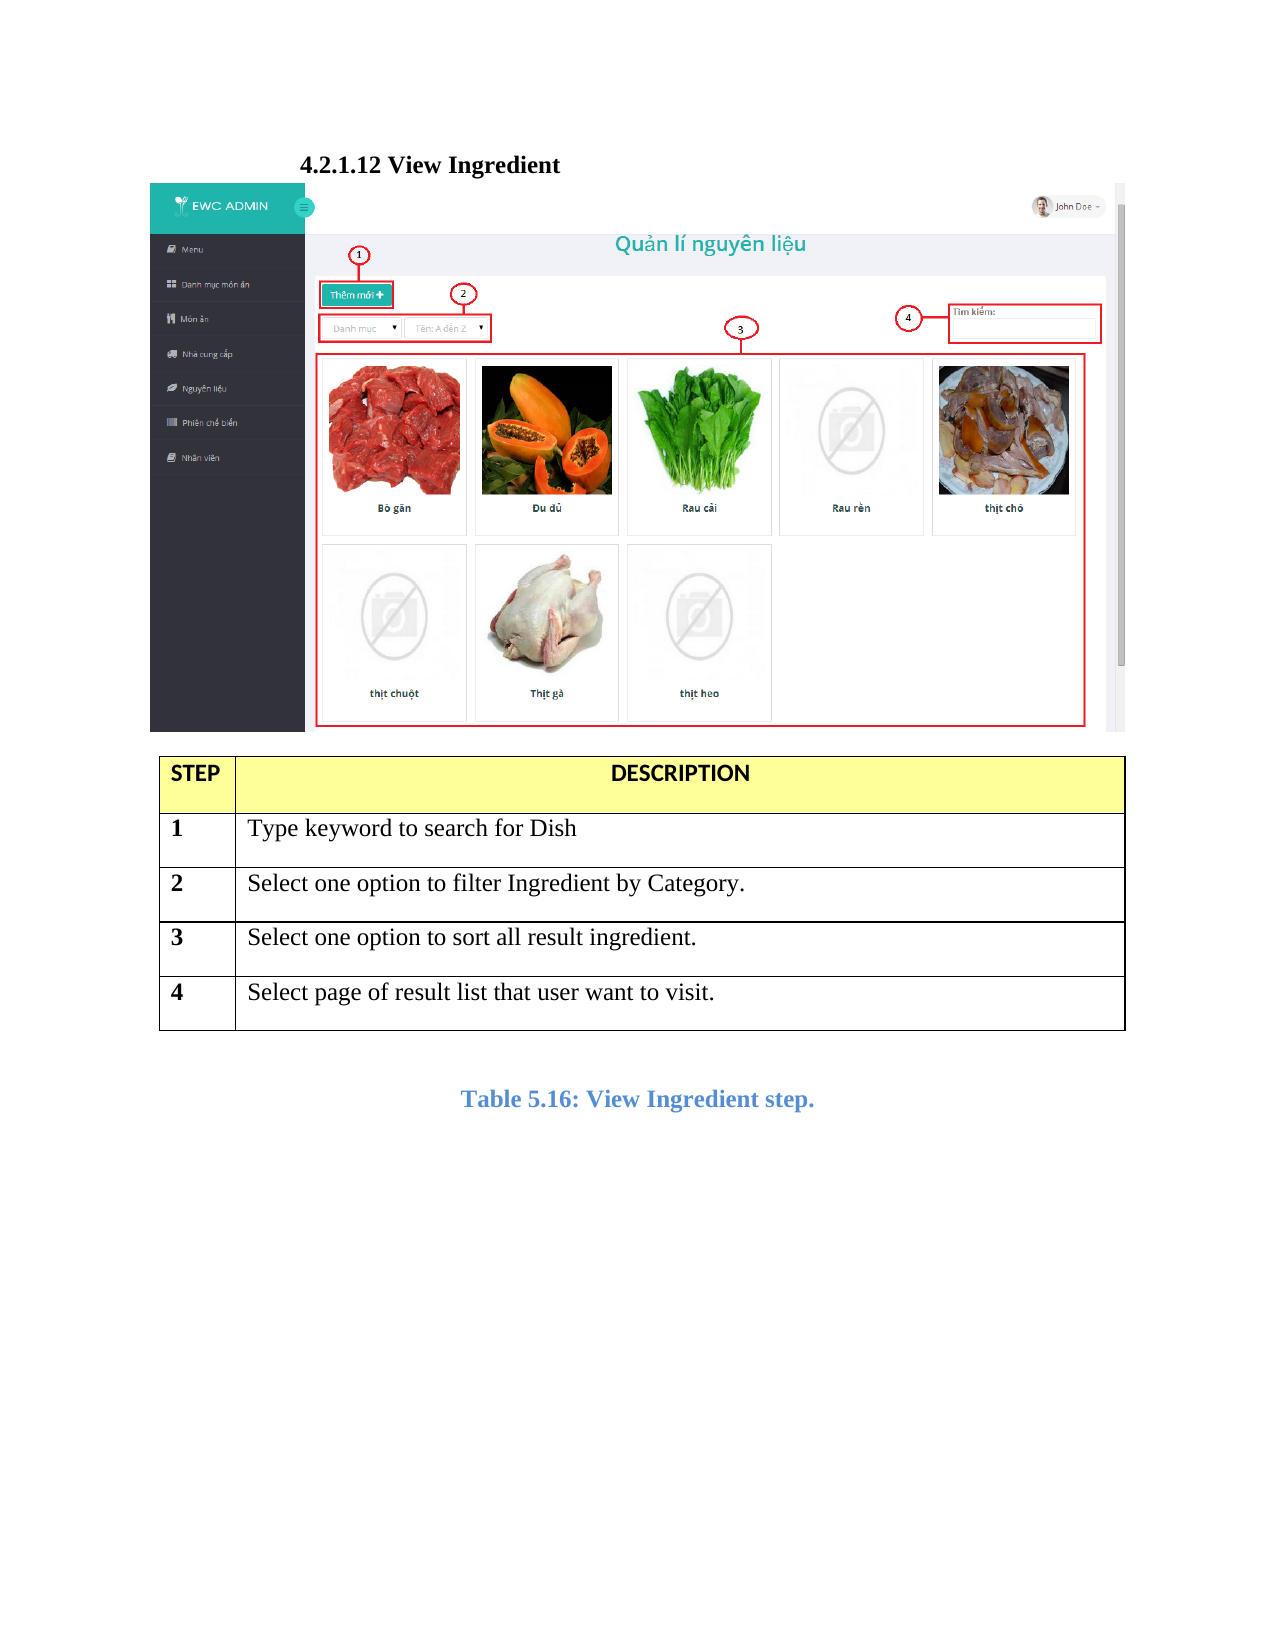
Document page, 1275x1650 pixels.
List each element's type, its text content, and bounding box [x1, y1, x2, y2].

picture [150, 183, 1125, 732]
table_header DESCRIPTION [236, 757, 1124, 812]
table_cell 2 [160, 868, 235, 921]
table_cell Select page of result list that user want to visit. [236, 977, 1124, 1030]
subtitle 4.2.1.12 View Ingredient [300, 150, 1125, 179]
table_cell Select one option to sort all result ingredient. [236, 923, 1124, 976]
table_cell Type keyword to search for Dish [236, 814, 1124, 867]
text Table 5.16: View Ingredient step. [150, 1084, 1125, 1113]
table_cell 4 [160, 977, 235, 1030]
table_cell Select one option to filter Ingredient by Category. [236, 868, 1124, 921]
table_header STEP [160, 757, 235, 812]
table_cell 3 [160, 923, 235, 976]
table_cell 1 [160, 814, 235, 867]
